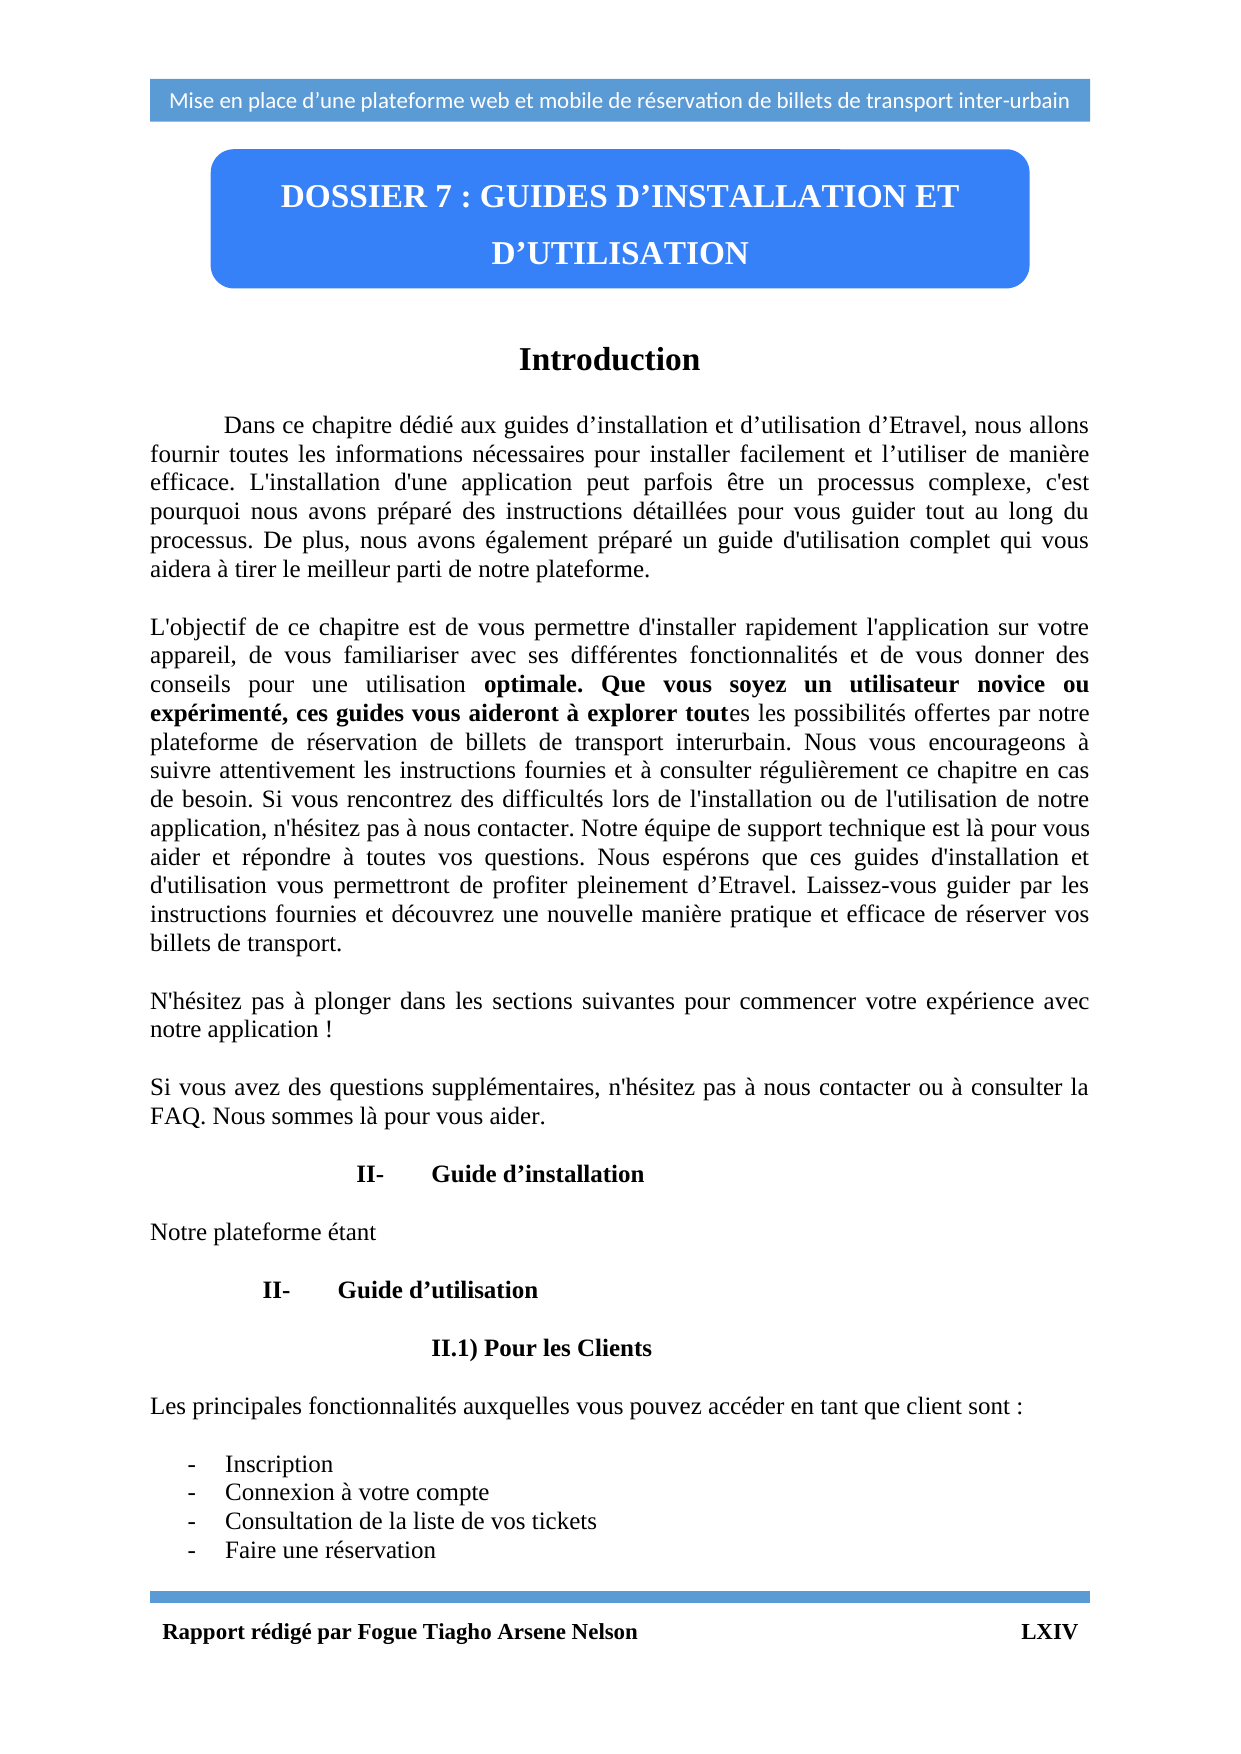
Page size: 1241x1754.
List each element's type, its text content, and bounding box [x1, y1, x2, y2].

list Connexion à votre compte [187, 1507, 1090, 1535]
text N'hésitez pas à plonger dans les sections suivantes pour commencer votre expérience avec notre application ! [150, 986, 1090, 1043]
text Introduction [150, 339, 1090, 378]
list Inscription [187, 1449, 1090, 1477]
list Guide d’utilisation [262, 1275, 1090, 1304]
text Si vous avez des questions supplémentaires, n'hésitez pas à nous contacter ou à consulter la FAQ. Nous sommes là pour vous aider. [150, 1072, 1090, 1130]
text II.1) Pour les Clients [431, 1333, 1090, 1362]
text Notre plateforme étant [150, 1217, 1090, 1246]
text L'objectif de ce chapitre est de vous permettre d'installer rapidement l'application sur votre appareil, de vous familiariser avec ses différentes fonctionnalités et de vous donner des conseils pour une utilisation optimale. Que vous soyez un utilisateur novice ou expérimenté, ces guides vous aideront à explorer toutes les possibilités offertes par notre plateforme de réservation de billets de transport interurbain. Nous vous encourageons à suivre attentivement les instructions fournies et à consulter régulièrement ce chapitre en cas de besoin. Si vous rencontrez des difficultés lors de l'installation ou de l'utilisation de notre application, n'hésitez pas à nous contacter. Notre équipe de support technique est là pour vous aider et répondre à toutes vos questions. Nous espérons que ces guides d'installation et d'utilisation vous permettront de profiter pleinement d’Etravel. Laissez-vous guider par les instructions fournies et découvrez une nouvelle manière pratique et efficace de réserver vos billets de transport. [150, 612, 1090, 957]
list Guide d’installation [356, 1159, 1090, 1188]
text Les principales fonctionnalités auxquelles vous pouvez accéder en tant que client sont : [150, 1391, 1090, 1419]
text Dans ce chapitre dédié aux guides d’installation et d’utilisation d’Etravel, nous allons fournir toutes les informations nécessaires pour installer facilement et l’utiliser de manière efficace. L'installation d'une application peut parfois être un processus complexe, c'est pourquoi nous avons préparé des instructions détaillées pour vous guider tout au long du processus. De plus, nous avons également préparé un guide d'utilisation complet qui vous aidera à tirer le meilleur parti de notre plateforme. [150, 410, 1090, 582]
